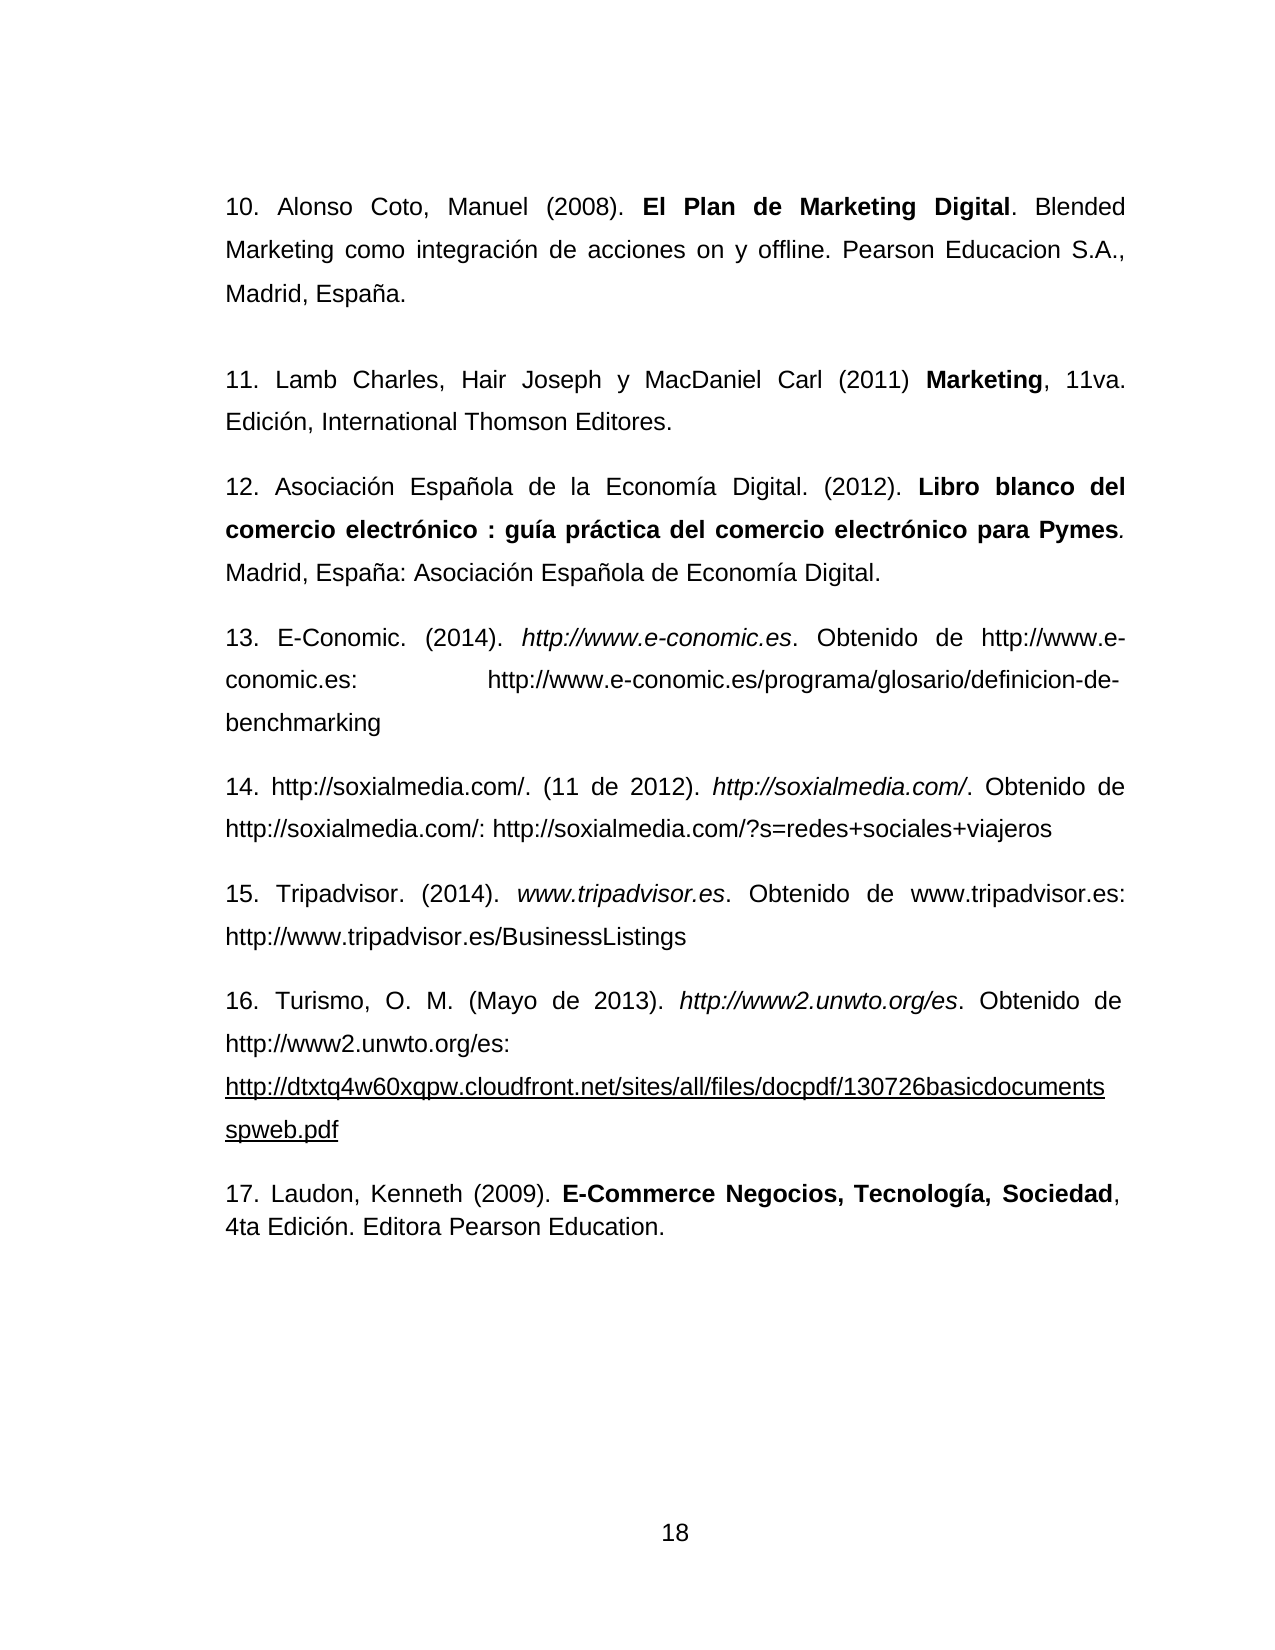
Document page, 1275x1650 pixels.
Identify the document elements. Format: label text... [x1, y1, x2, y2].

list Alonso Coto, Manuel (2008). El Plan de Marketing Digital. Blended Marketing como integración de acciones on y offline. Pearson Educacion S.A., Madrid, España. [225, 192, 1126, 307]
list Asociación Española de la Economía Digital. (2012). Libro blanco del comercio electrónico : guía práctica del comercio electrónico para Pymes. Madrid, España: Asociación Española de Economía Digital. [225, 472, 1126, 587]
list Tripadvisor. (2014). www.tripadvisor.es. Obtenido de www.tripadvisor.es: http://www.tripadvisor.es/BusinessListings [225, 879, 1126, 951]
list E-Conomic. (2014). http://www.e-conomic.es. Obtenido de http://www.e- conomic.es: http://www.e-conomic.es/programa/glosario/definicion-de- benchmarking [225, 623, 1126, 736]
list Laudon, Kenneth (2009). E-Commerce Negocios, Tecnología, Sociedad, 4ta Edición. Editora Pearson Education. [225, 1179, 1124, 1240]
list Turismo, O. M. (Mayo de 2013). http://www2.unwto.org/es. Obtenido de http://www2.unwto.org/es: http://dtxtq4w60xqpw.cloudfront.net/sites/all/files/docpdf/130726basicdocuments spweb.pdf [225, 986, 1124, 1143]
list Lamb Charles, Hair Joseph y MacDaniel Carl (2011) Marketing, 11va. Edición, International Thomson Editores. [225, 364, 1126, 436]
list http://soxialmedia.com/. (11 de 2012). http://soxialmedia.com/. Obtenido de http://soxialmedia.com/: http://soxialmedia.com/?s=redes+sociales+viajeros [225, 772, 1125, 843]
